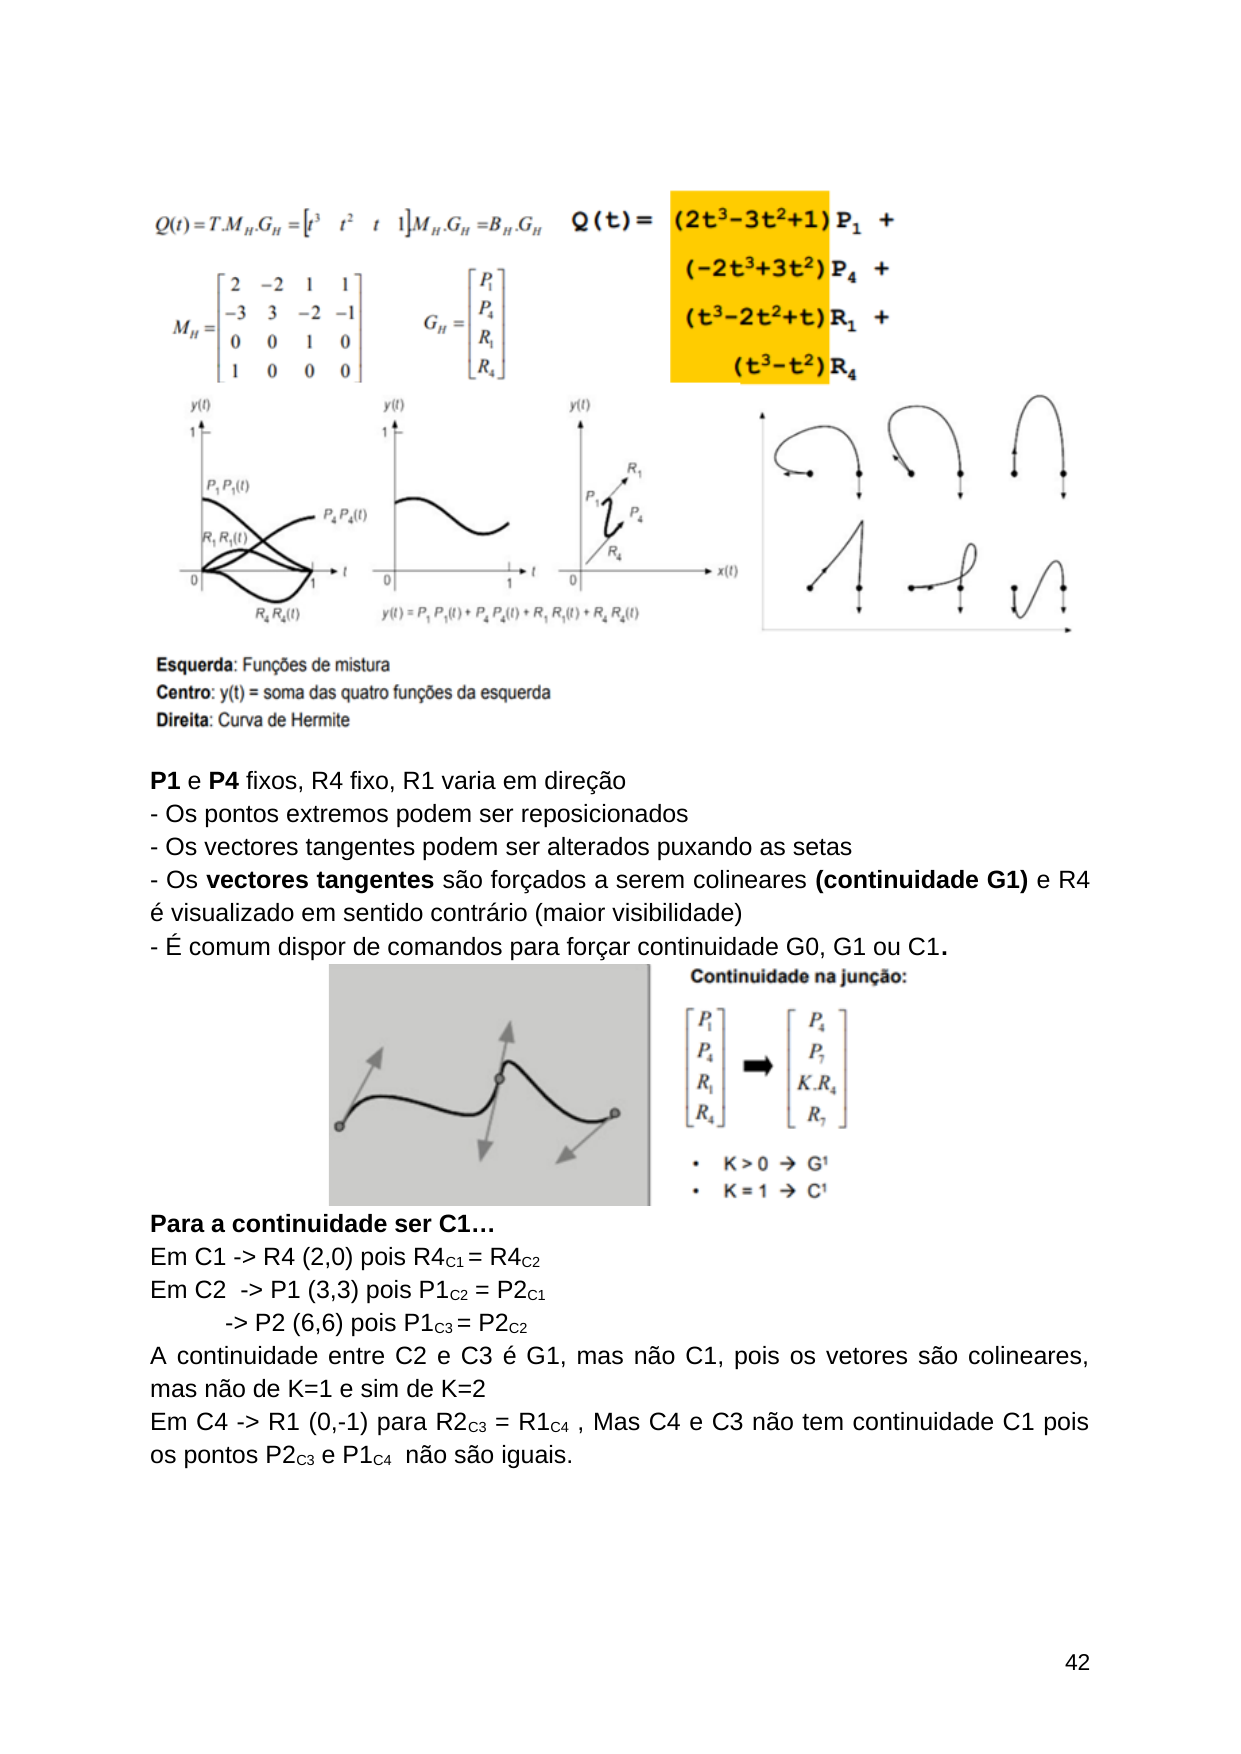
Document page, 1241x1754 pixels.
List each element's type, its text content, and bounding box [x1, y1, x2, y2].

text P1 e P4 fixos, R4 fixo, R1 varia em direção [150, 766, 1090, 795]
picture [328, 964, 912, 1206]
text Para a continuidade ser C1… [150, 1209, 1090, 1238]
text A continuidade entre C2 e C3 é G1, mas não C1, pois os vetores são colineares, mas não de K=1 e sim de K=2 [150, 1341, 1090, 1403]
text Em C2 -> P1 (3,3) pois P1C2 = P2C1 [150, 1275, 1090, 1304]
text -> P2 (6,6) pois P1C3 = P2C2 [150, 1308, 1090, 1337]
text - É comum dispor de comandos para forçar continuidade G0, G1 ou C1. [150, 931, 1090, 960]
text - Os pontos extremos podem ser reposicionados [150, 799, 1090, 828]
text - Os vectores tangentes podem ser alterados puxando as setas [150, 832, 1090, 861]
picture [150, 180, 1091, 733]
text Em C4 -> R1 (0,-1) para R2C3 = R1C4 , Mas C4 e C3 não tem continuidade C1 pois os pontos P2C3 e P1C4 não são iguais. [150, 1407, 1090, 1469]
text Em C1 -> R4 (2,0) pois R4C1 = R4C2 [150, 1242, 1090, 1271]
text - Os vectores tangentes são forçados a serem colineares (continuidade G1) e R4 é visualizado em sentido contrário (maior visibilidade) [150, 865, 1090, 927]
